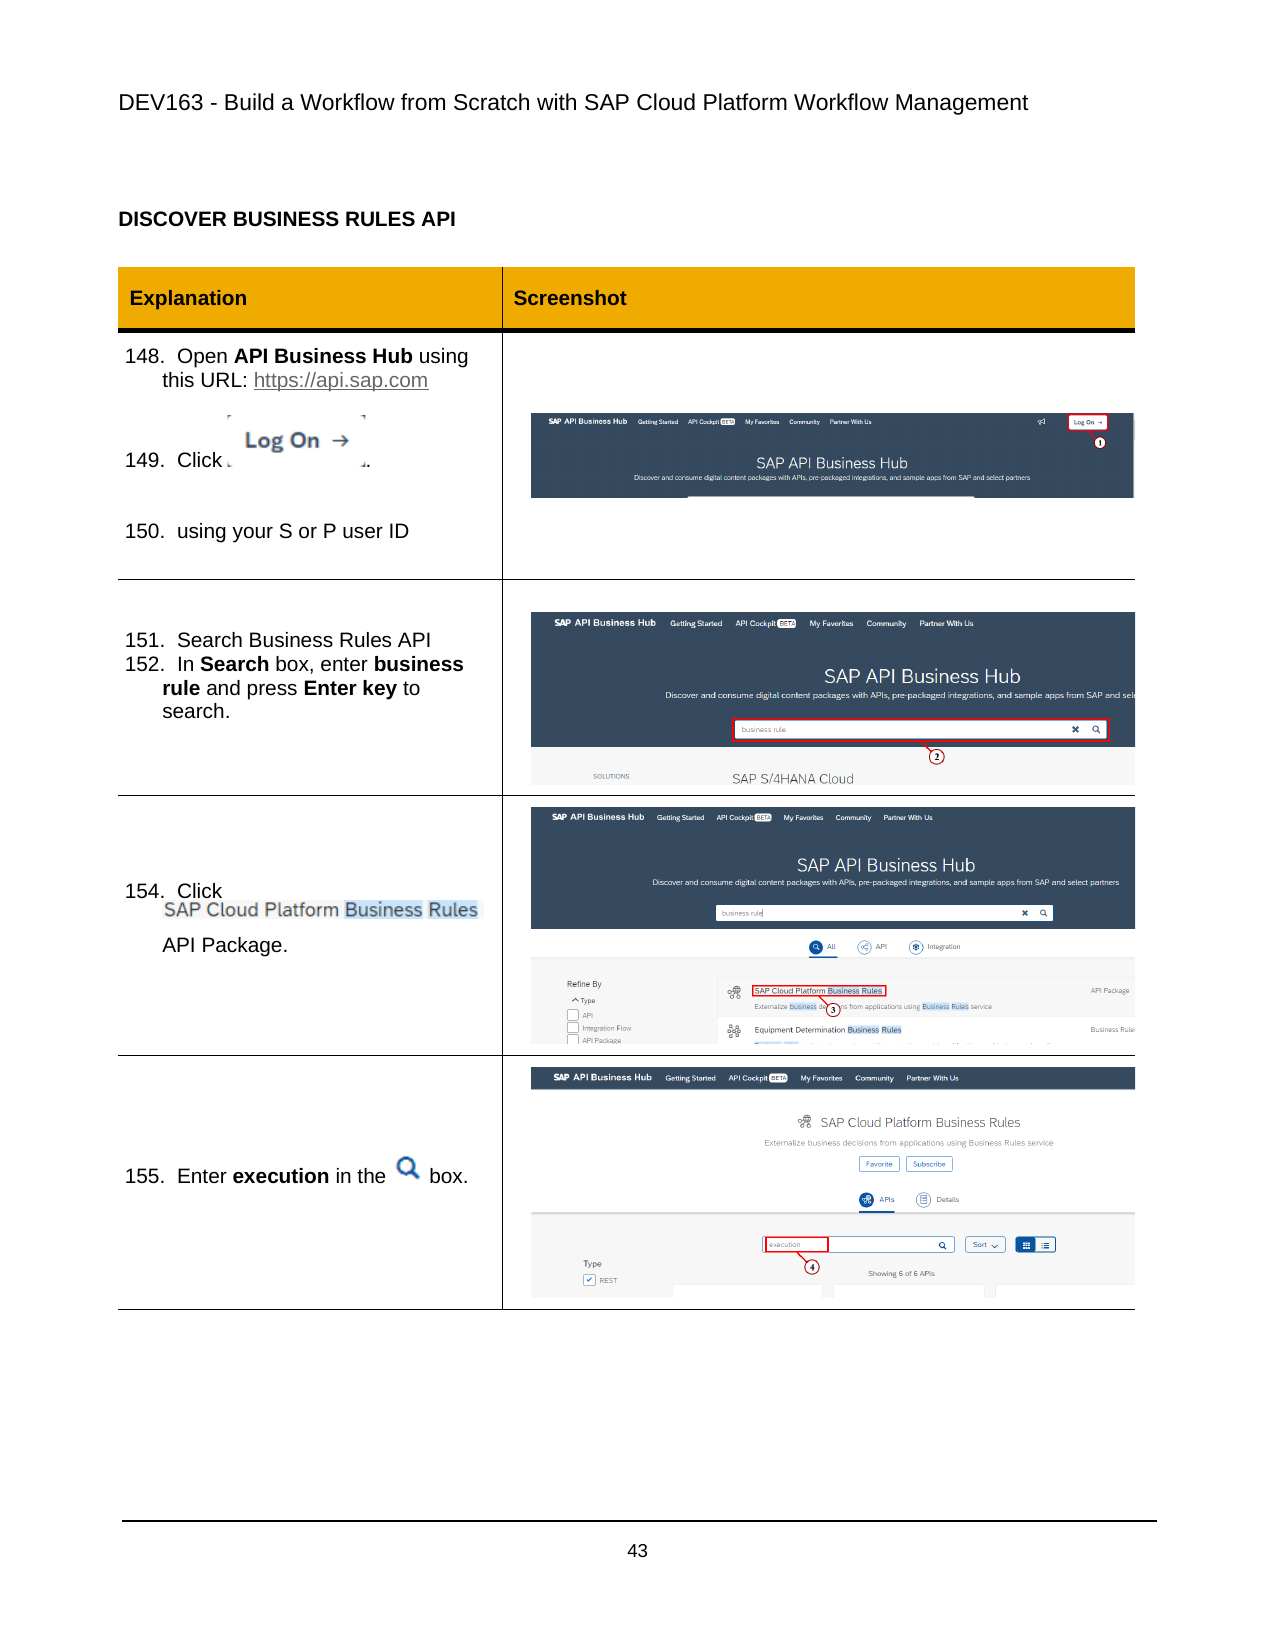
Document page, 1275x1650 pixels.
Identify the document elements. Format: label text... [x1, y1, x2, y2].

subtitle DISCOVER BUSINESS RULES API [118, 207, 1157, 231]
table_cell Open API Business Hub using this URL: https://api.sap.com Click . using your S or P user ID [118, 333, 502, 578]
picture [531, 612, 1135, 785]
table_cell [503, 333, 1135, 578]
table_cell Search Business Rules API In Search box, enter business rule and press Enter key to search. [118, 580, 502, 795]
picture [227, 415, 366, 467]
table_cell [503, 580, 1135, 795]
picture [531, 807, 1135, 1044]
table_cell [503, 796, 1135, 1055]
picture [531, 413, 1135, 498]
picture [162, 900, 484, 919]
picture [531, 1067, 1135, 1298]
picture [392, 1152, 424, 1184]
table_header Screenshot [503, 267, 1135, 328]
table_cell Enter execution in the box. [118, 1056, 502, 1309]
table_cell Click API Package. [118, 796, 502, 1055]
table_cell [503, 1056, 1135, 1309]
table_header Explanation [118, 267, 502, 328]
